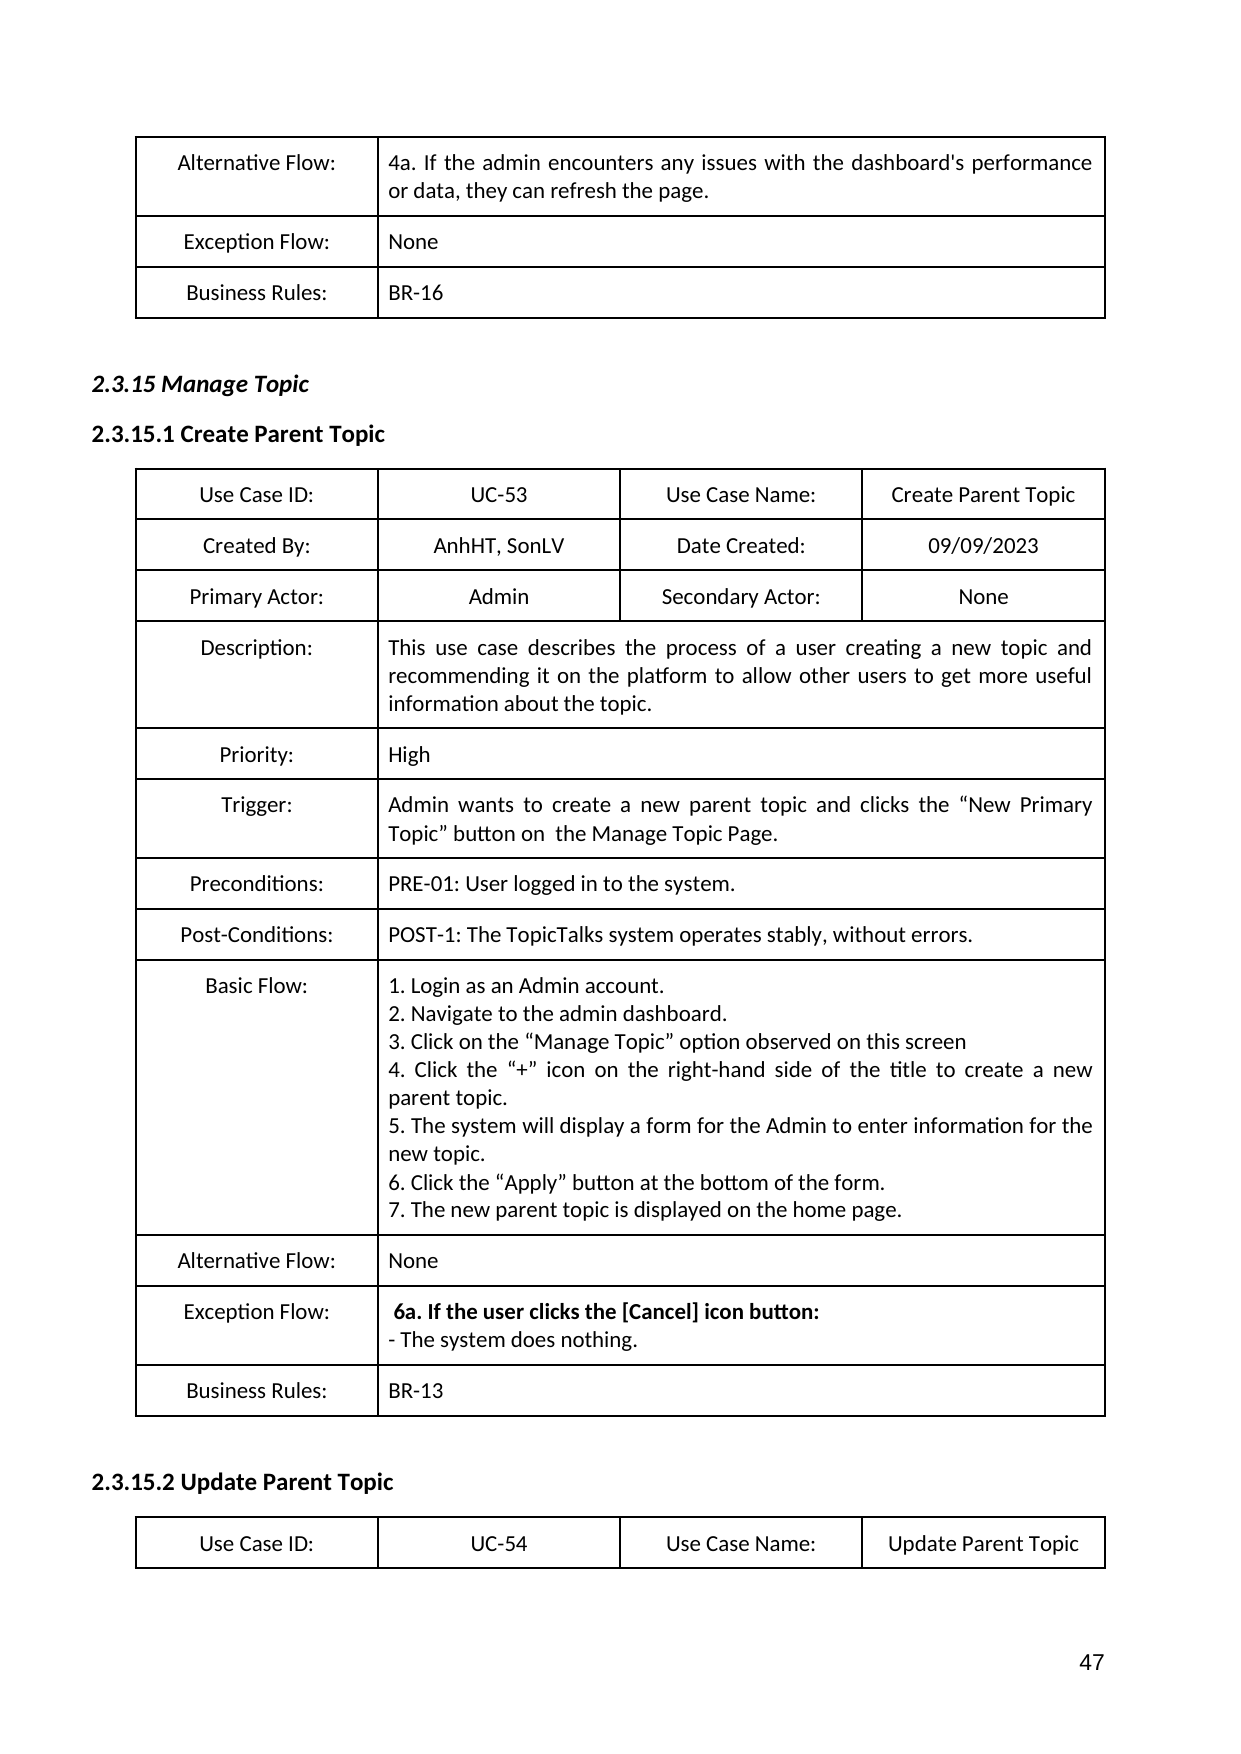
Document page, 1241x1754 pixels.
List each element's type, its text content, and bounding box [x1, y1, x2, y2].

table_cell 09/09/2023 [863, 520, 1104, 569]
table_header UC-53 [379, 470, 619, 518]
table_cell BR-16 [379, 268, 1104, 317]
table_cell Post-Conditions: [137, 910, 377, 959]
table_cell Description: [137, 622, 377, 727]
table_cell Business Rules: [137, 268, 377, 317]
table_cell Date Created: [621, 520, 861, 569]
table_header Use Case Name: [621, 470, 861, 518]
subtitle 2.3.15 Manage Topic [91, 368, 1104, 399]
table_cell Exception Flow: [137, 217, 377, 266]
table_cell High [379, 729, 1104, 778]
table_cell None [379, 1236, 1104, 1285]
table_header Use Case Name: [621, 1518, 861, 1567]
table_cell 6a. If the user clicks the [Cancel] icon button: - The system does nothing. [379, 1287, 1104, 1364]
table_header UC-54 [379, 1518, 619, 1567]
table_cell Trigger: [137, 780, 377, 857]
table_cell Basic Flow: [137, 961, 377, 1234]
table_header Create Parent Topic [863, 470, 1104, 518]
table_cell Alternative Flow: [137, 1236, 377, 1285]
table_cell 4a. If the admin encounters any issues with the dashboard's performance or data, they can refresh the page. [379, 138, 1104, 215]
table_cell Secondary Actor: [621, 571, 861, 620]
table_cell Admin [379, 571, 619, 620]
table_header Update Parent Topic [863, 1518, 1104, 1567]
table_cell BR-13 [379, 1366, 1104, 1415]
table_cell Created By: [137, 520, 377, 569]
subtitle 2.3.15.1 Create Parent Topic [91, 418, 1104, 448]
table_cell Preconditions: [137, 859, 377, 908]
table_header Use Case ID: [137, 1518, 377, 1567]
table_header Use Case ID: [137, 470, 377, 518]
subtitle 2.3.15.2 Update Parent Topic [91, 1467, 1104, 1497]
table_cell Business Rules: [137, 1366, 377, 1415]
table_cell None [863, 571, 1104, 620]
table_cell Primary Actor: [137, 571, 377, 620]
table_cell None [379, 217, 1104, 266]
table_cell POST-1: The TopicTalks system operates stably, without errors. [379, 910, 1104, 959]
table_cell Alternative Flow: [137, 138, 377, 215]
table_cell PRE-01: User logged in to the system. [379, 859, 1104, 908]
table_cell AnhHT, SonLV [379, 520, 619, 569]
table_cell Admin wants to create a new parent topic and clicks the “New Primary Topic” button on the Manage Topic Page. [379, 780, 1104, 857]
table_cell Priority: [137, 729, 377, 778]
table_cell Exception Flow: [137, 1287, 377, 1364]
table_cell This use case describes the process of a user creating a new topic and recommending it on the platform to allow other users to get more useful information about the topic. [379, 622, 1104, 727]
table_cell 1. Login as an Admin account. 2. Navigate to the admin dashboard. 3. Click on the “Manage Topic” option observed on this screen 4. Click the “+” icon on the right-hand side of the title to create a new parent topic. 5. The system will display a form for the Admin to enter information for the new topic. 6. Click the “Apply” button at the bottom of the form. 7. The new parent topic is displayed on the home page. [379, 961, 1104, 1234]
